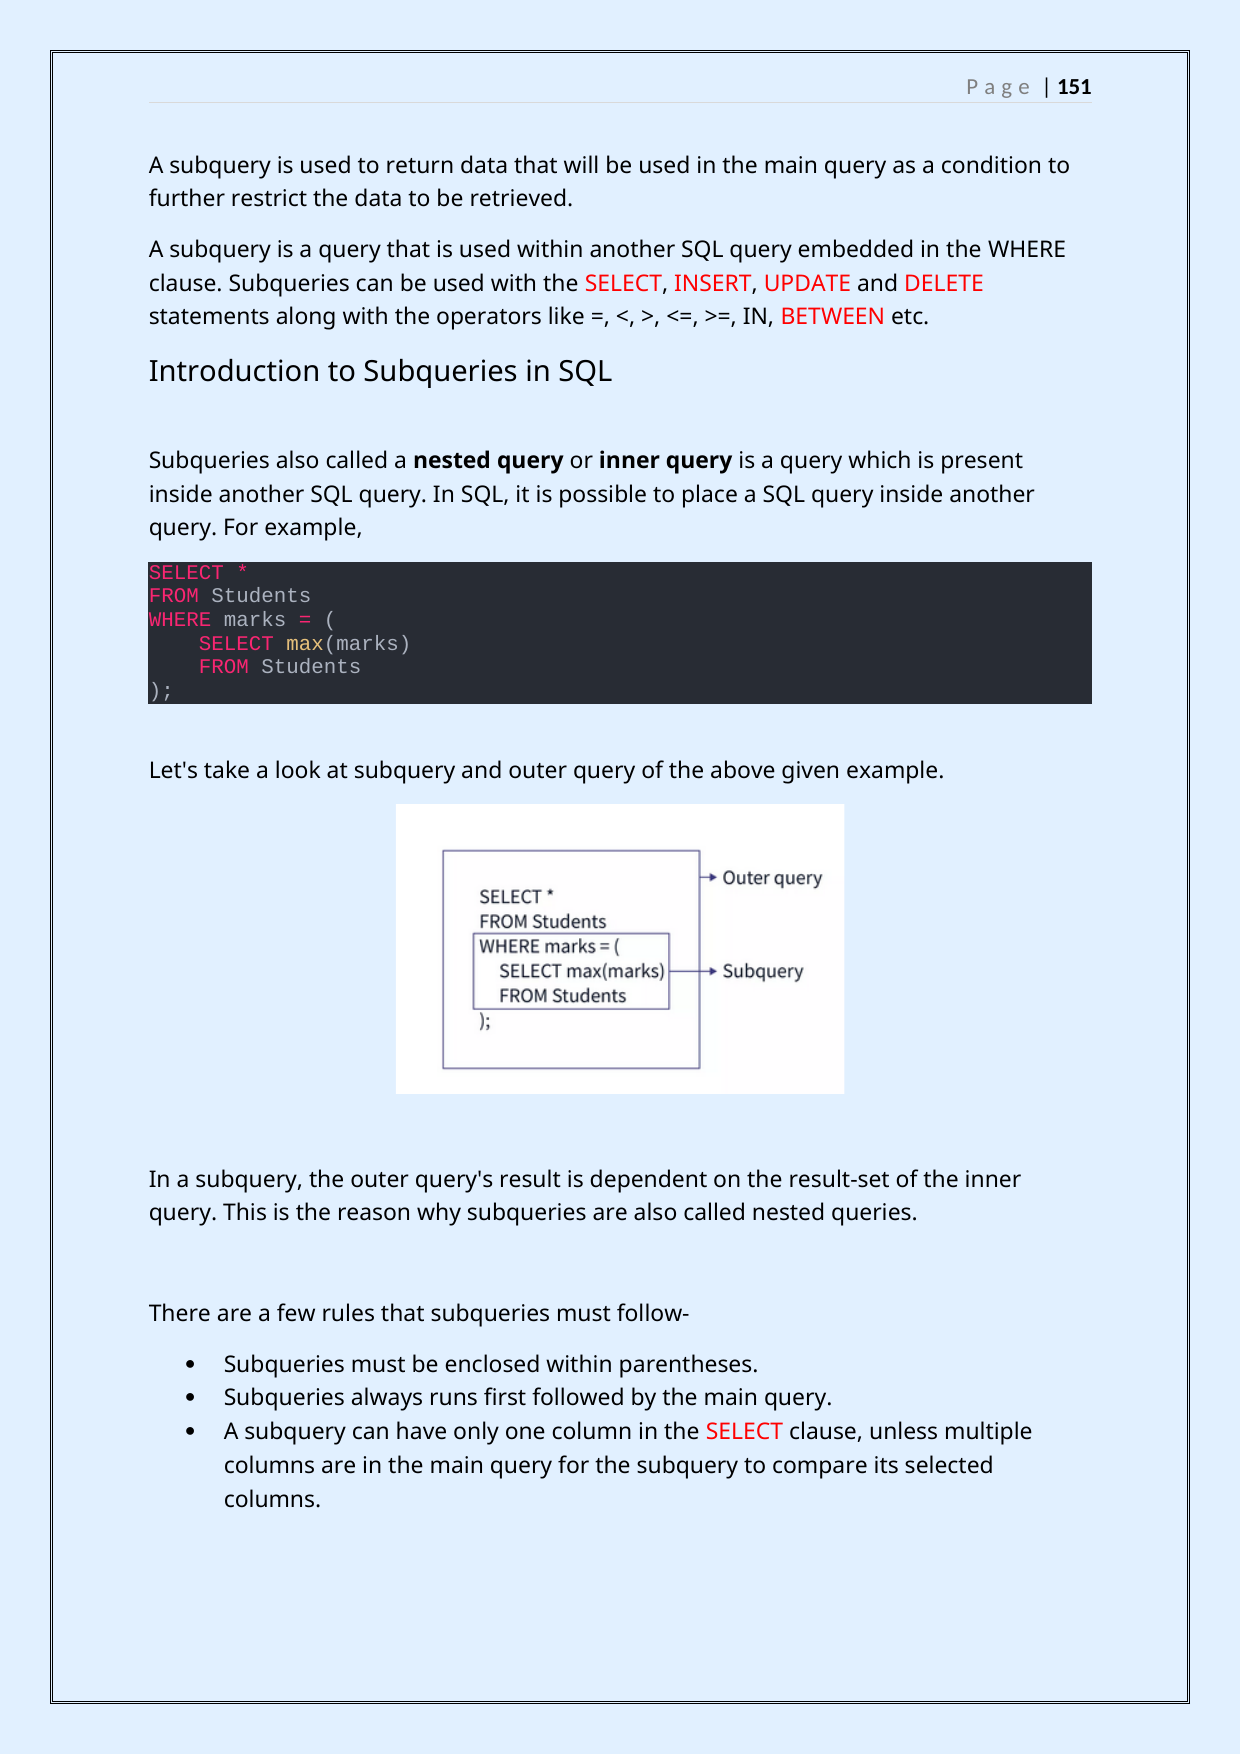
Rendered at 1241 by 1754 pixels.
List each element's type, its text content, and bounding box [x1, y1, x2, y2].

text A subquery is a query that is used within another SQL query embedded in the WHERE clause. Subqueries can be used with the SELECT, INSERT, UPDATE and DELETE statements along with the operators like =, <, >, <=, >=, IN, BETWEEN etc. [148, 233, 1092, 331]
text A subquery is used to return data that will be used in the main query as a condition to further restrict the data to be retrieved. [148, 148, 1092, 213]
text SELECT * [148, 562, 1092, 585]
text SELECT max(marks) [148, 633, 1092, 656]
list Subqueries must be enclosed within parentheses. [186, 1347, 1092, 1379]
text Subqueries also called a nested query or inner query is a query which is present inside another SQL query. In SQL, it is possible to place a SQL query inside another query. For example, [148, 444, 1092, 543]
text There are a few rules that subqueries must follow- [148, 1297, 1092, 1328]
text Let's take a look at subquery and outer query of the above given example. [148, 754, 1092, 785]
subtitle Introduction to Subqueries in SQL [148, 351, 1092, 390]
text FROM Students [148, 585, 1092, 609]
list Subqueries always runs first followed by the main query. [186, 1381, 1092, 1412]
text WHERE marks = ( [148, 609, 1092, 633]
text FROM Students [148, 656, 1092, 680]
picture [395, 804, 845, 1094]
text In a subquery, the outer query's result is dependent on the result-set of the inner query. This is the reason why subqueries are also called nested queries. [148, 1162, 1092, 1227]
list A subquery can have only one column in the SELECT clause, unless multiple columns are in the main query for the subquery to compare its selected columns. [186, 1415, 1092, 1514]
text ); [148, 680, 1092, 704]
